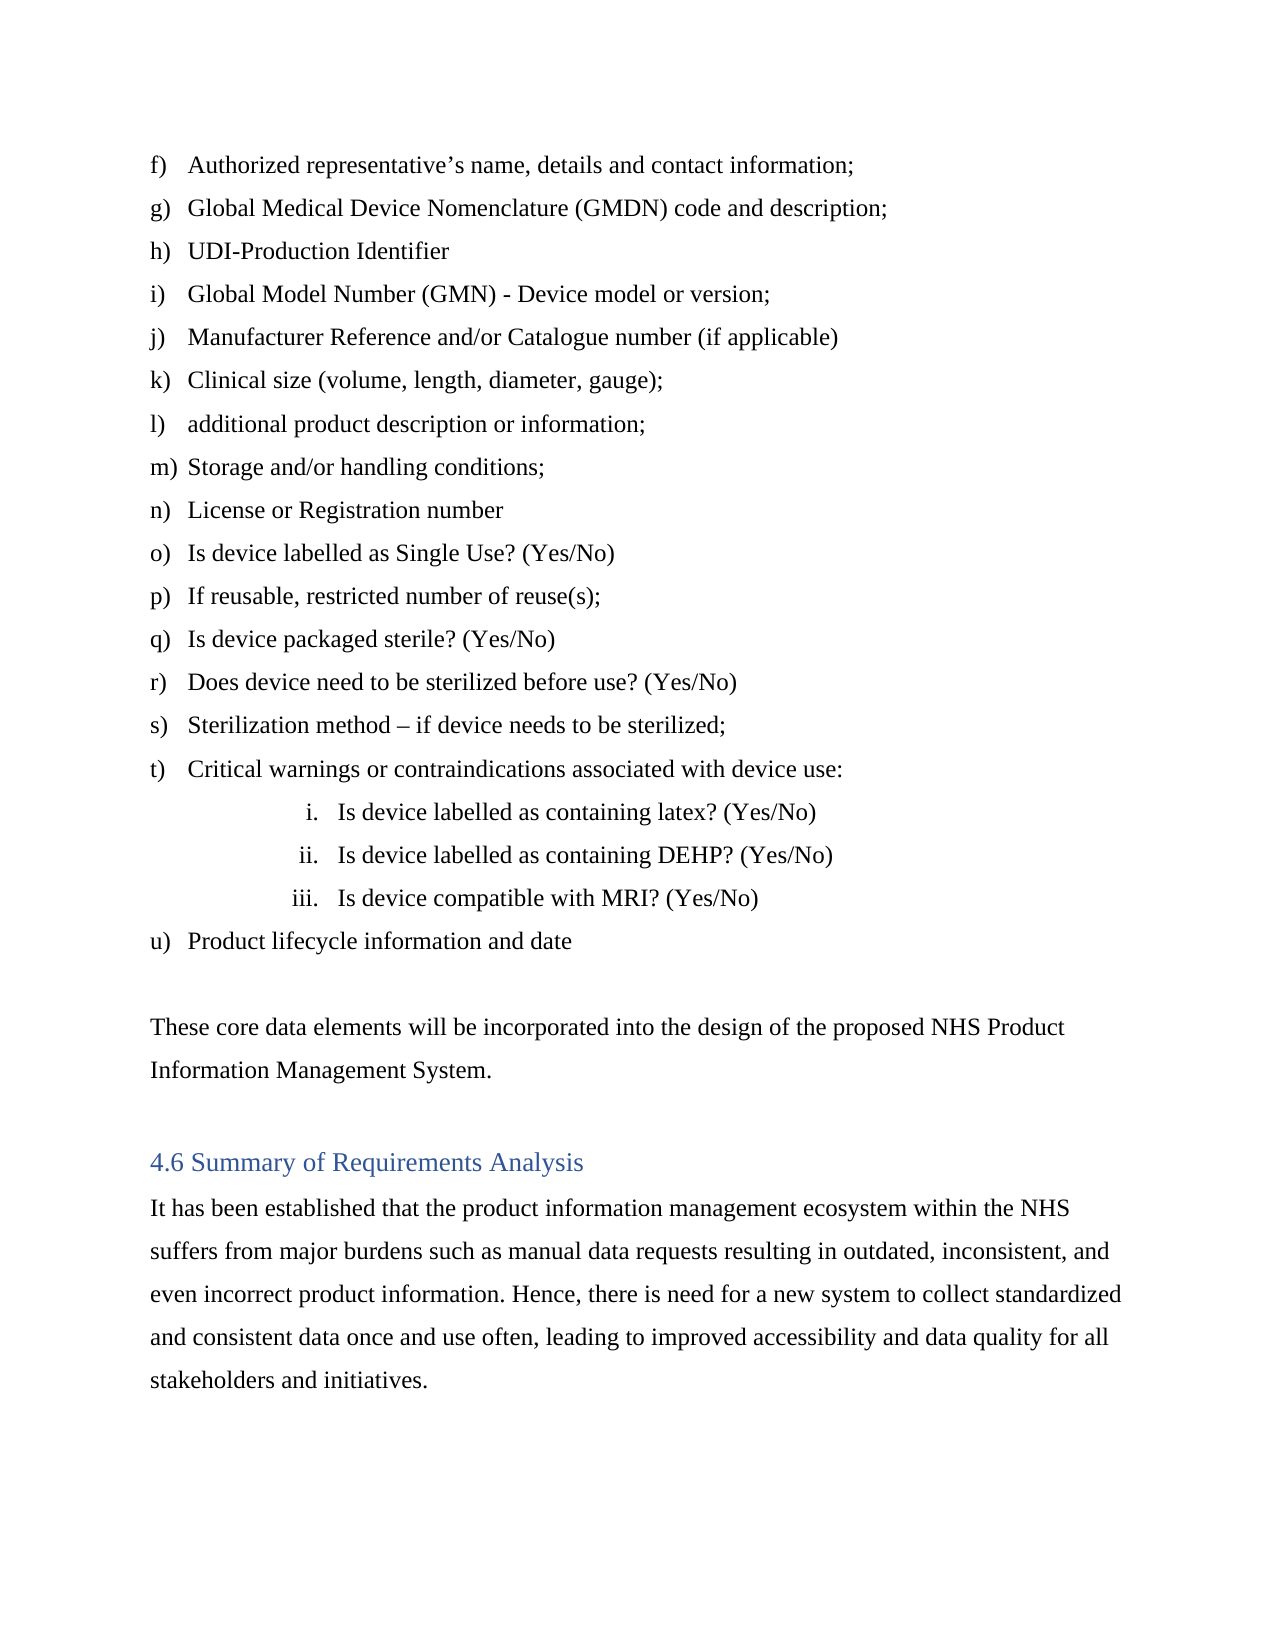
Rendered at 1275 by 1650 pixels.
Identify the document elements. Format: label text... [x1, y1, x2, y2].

list Is device compatible with MRI? (Yes/No) [319, 883, 1125, 912]
text These core data elements will be incorporated into the design of the proposed NHS Product Information Management System. [150, 1012, 1125, 1084]
list Sterilization method – if device needs to be sterilized; [150, 711, 1125, 739]
list Manufacturer Reference and/or Catalogue number (if applicable) [150, 322, 1125, 351]
list License or Registration number [150, 495, 1125, 524]
list Global Medical Device Nomenclature (GMDN) code and description; [150, 193, 1125, 222]
list Storage and/or handling conditions; [150, 452, 1125, 481]
list Clinical size (volume, length, diameter, gauge); [150, 366, 1125, 394]
list Is device packaged sterile? (Yes/No) [150, 624, 1125, 653]
list Product lifecycle information and date [150, 926, 1125, 955]
list Is device labelled as containing DEHP? (Yes/No) [319, 840, 1125, 869]
list Critical warnings or contraindications associated with device use: [150, 754, 1125, 782]
list It has been established that the product information management ecosystem within the NHS suffers from major burdens such as manual data requests resulting in outdated, inconsistent, and even incorrect product information. Hence, there is need for a new system to collect standardized and consistent data once and use often, leading to improved accessibility and data quality for all stakeholders and initiatives. [150, 1193, 1125, 1394]
list Authorized representative’s name, details and contact information; [150, 150, 1125, 179]
subtitle 4.6 Summary of Requirements Analysis [150, 1146, 1125, 1177]
list If reusable, restricted number of reuse(s); [150, 581, 1125, 610]
list Is device labelled as Single Use? (Yes/No) [150, 538, 1125, 567]
list Global Model Number (GMN) - Device model or version; [150, 279, 1125, 308]
list UDI-Production Identifier [150, 236, 1125, 265]
list Does device need to be sterilized before use? (Yes/No) [150, 667, 1125, 696]
list additional product description or information; [150, 409, 1125, 437]
list Is device labelled as containing latex? (Yes/No) [319, 797, 1125, 826]
